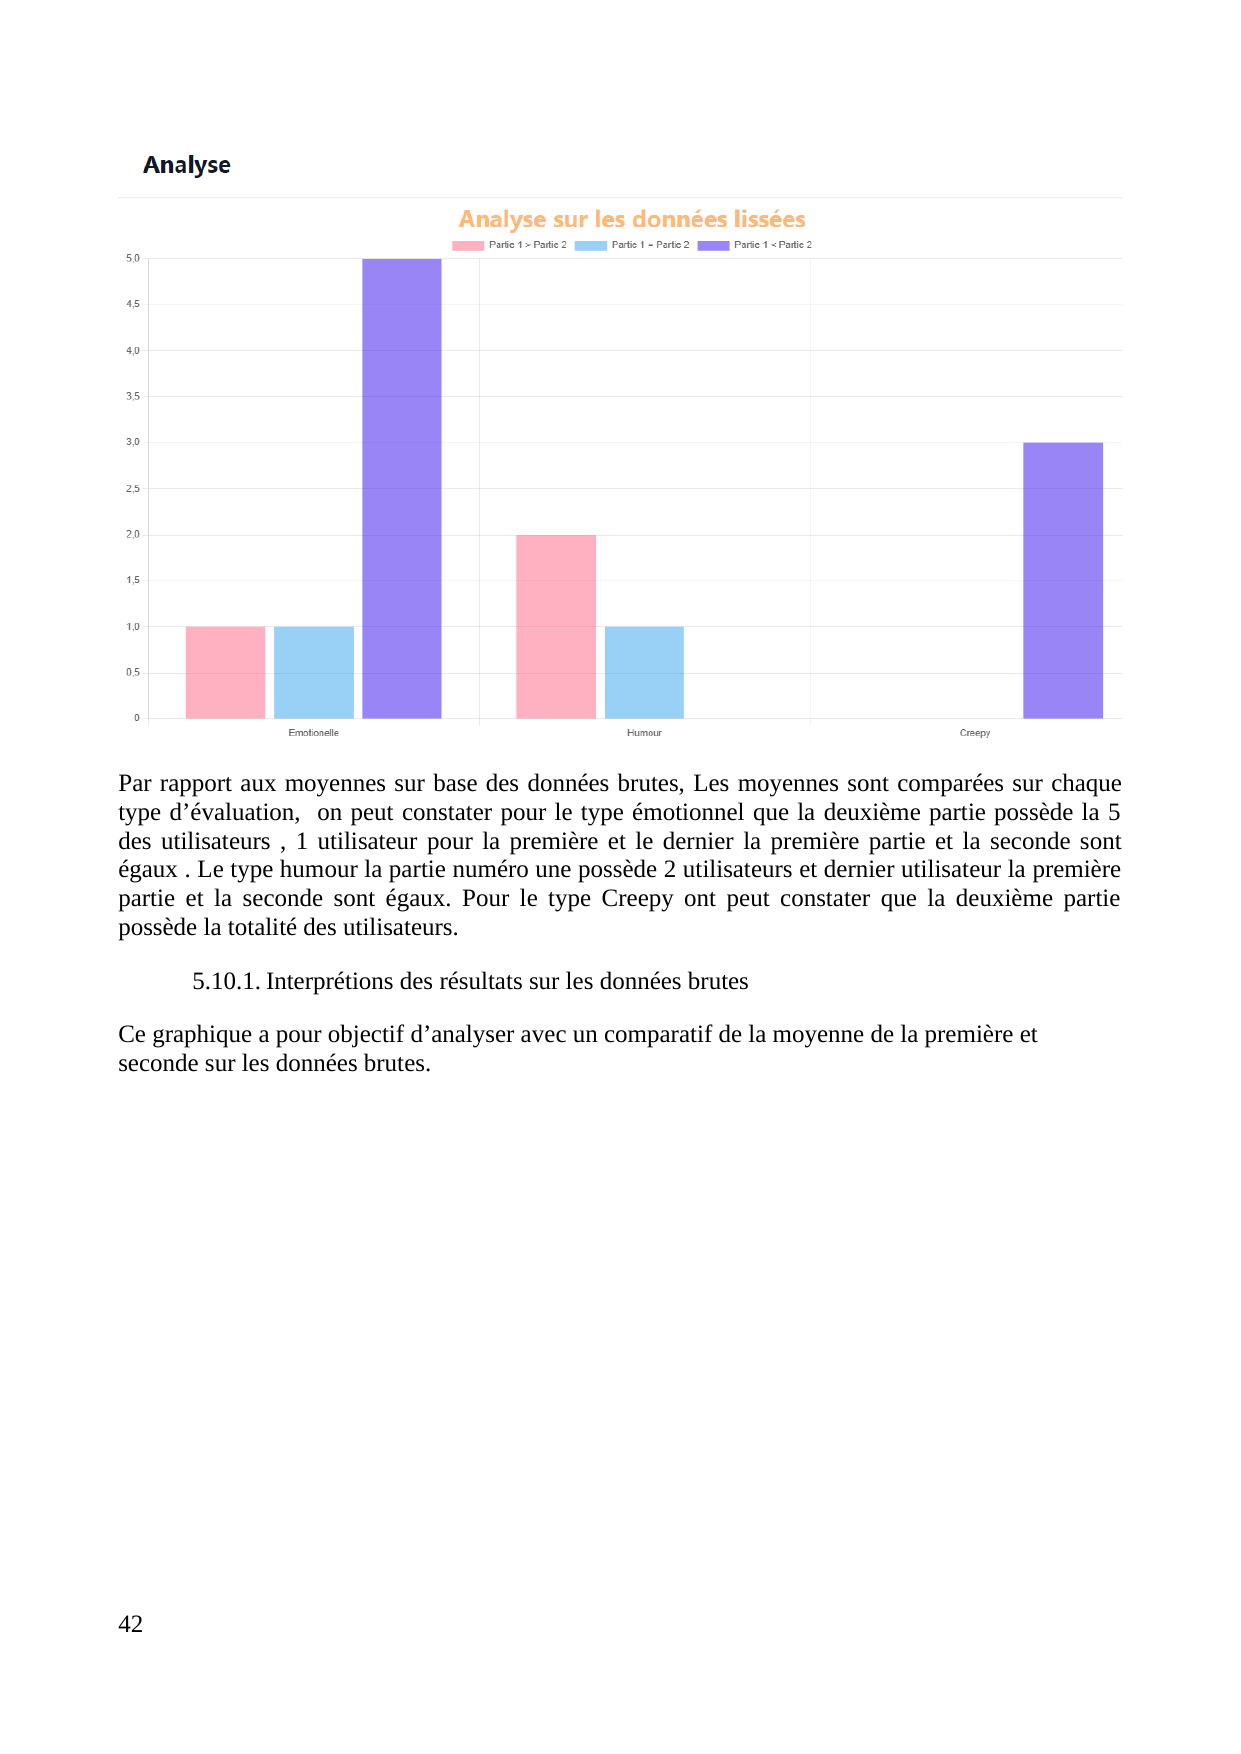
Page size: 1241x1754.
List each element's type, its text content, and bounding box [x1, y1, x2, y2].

text Ce graphique a pour objectif d’analyser avec un comparatif de la moyenne de la première et seconde sur les données brutes. [118, 1019, 1123, 1077]
subtitle Interprétions des résultats sur les données brutes [192, 966, 1123, 994]
picture [118, 132, 1123, 744]
text Par rapport aux moyennes sur base des données brutes, Les moyennes sont comparées sur chaque type d’évaluation, on peut constater pour le type émotionnel que la deuxième partie possède la 5 des utilisateurs , 1 utilisateur pour la première et le dernier la première partie et la seconde sont égaux . Le type humour la partie numéro une possède 2 utilisateurs et dernier utilisateur la première partie et la seconde sont égaux. Pour le type Creepy ont peut constater que la deuxième partie possède la totalité des utilisateurs. [118, 768, 1123, 941]
